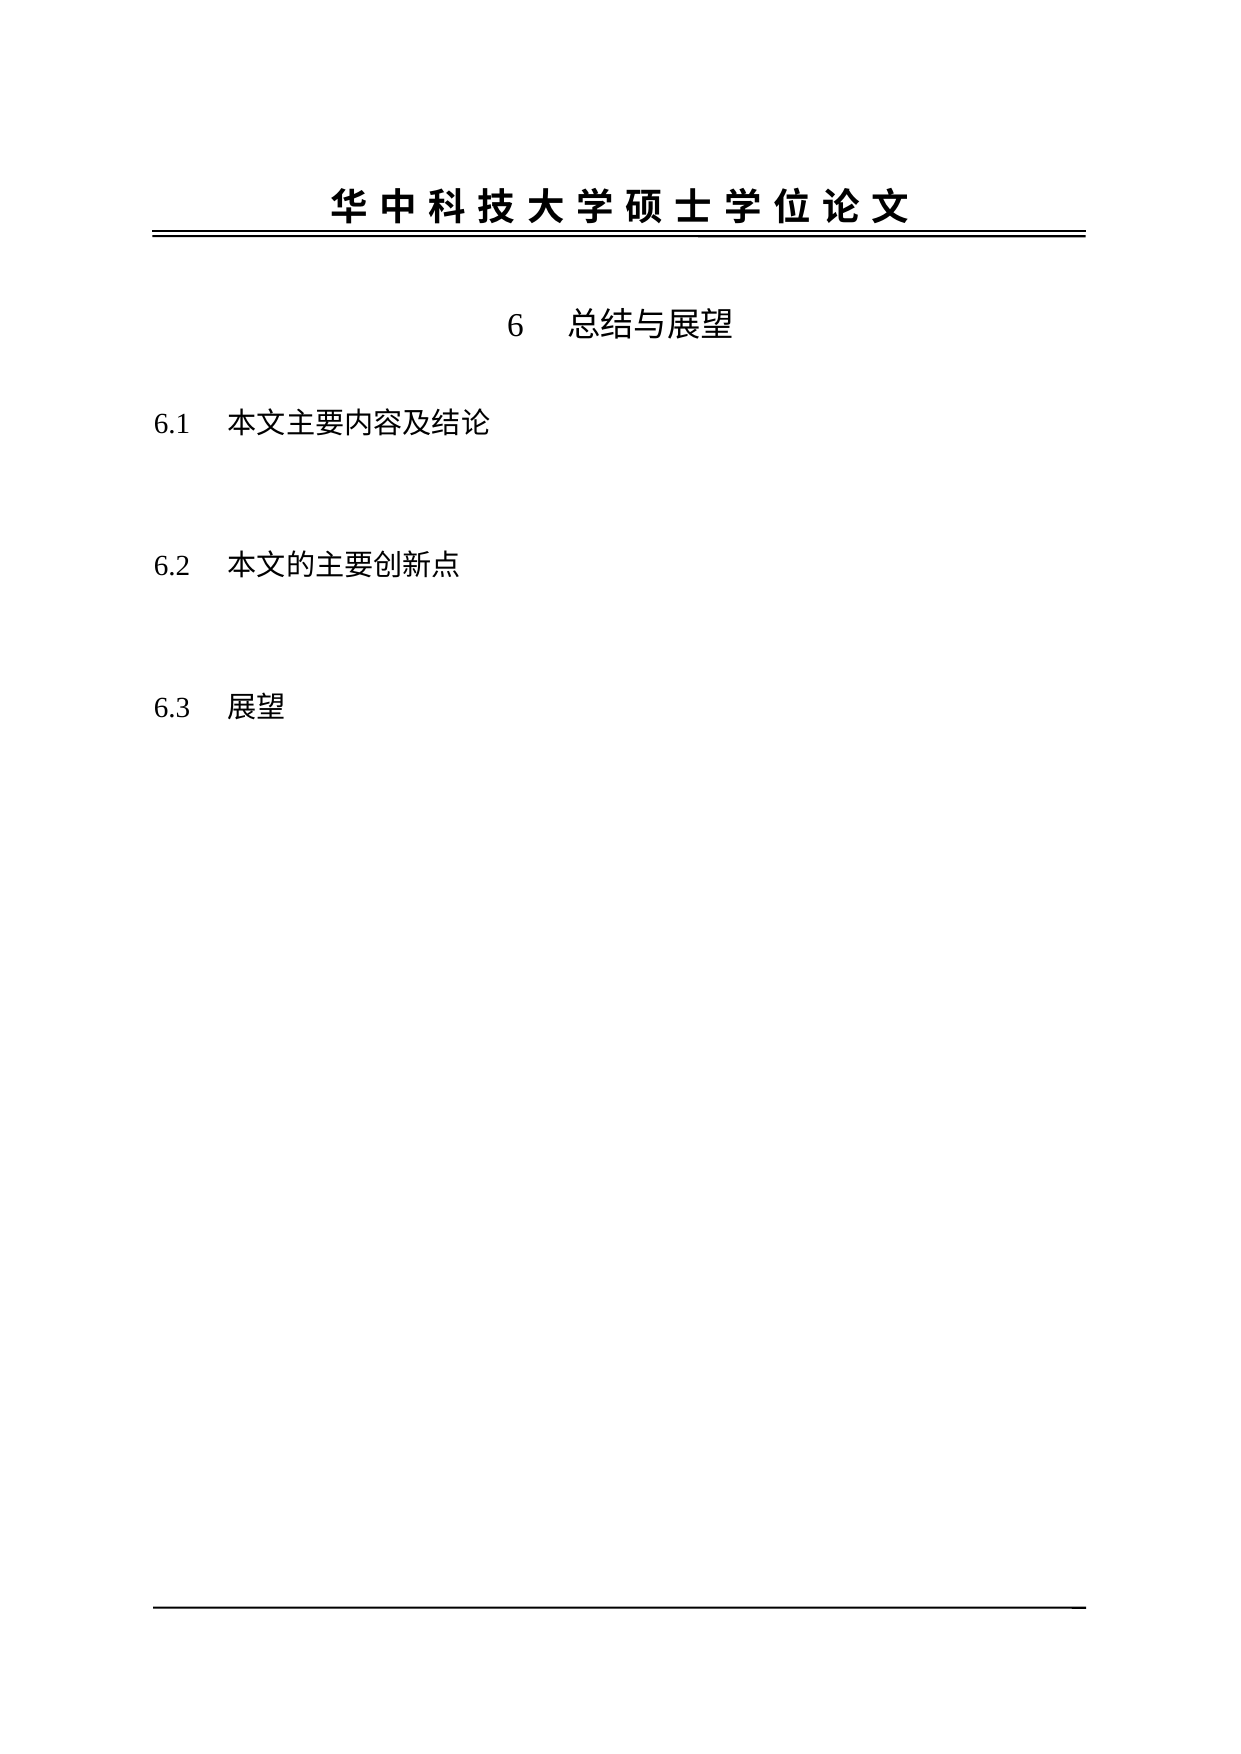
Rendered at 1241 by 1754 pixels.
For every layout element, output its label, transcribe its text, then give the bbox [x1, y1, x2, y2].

subtitle 展望 [153, 683, 1087, 726]
subtitle 本文的主要创新点 [153, 542, 1087, 584]
subtitle 总结与展望 [153, 298, 1087, 346]
subtitle 本文主要内容及结论 [153, 399, 1087, 442]
